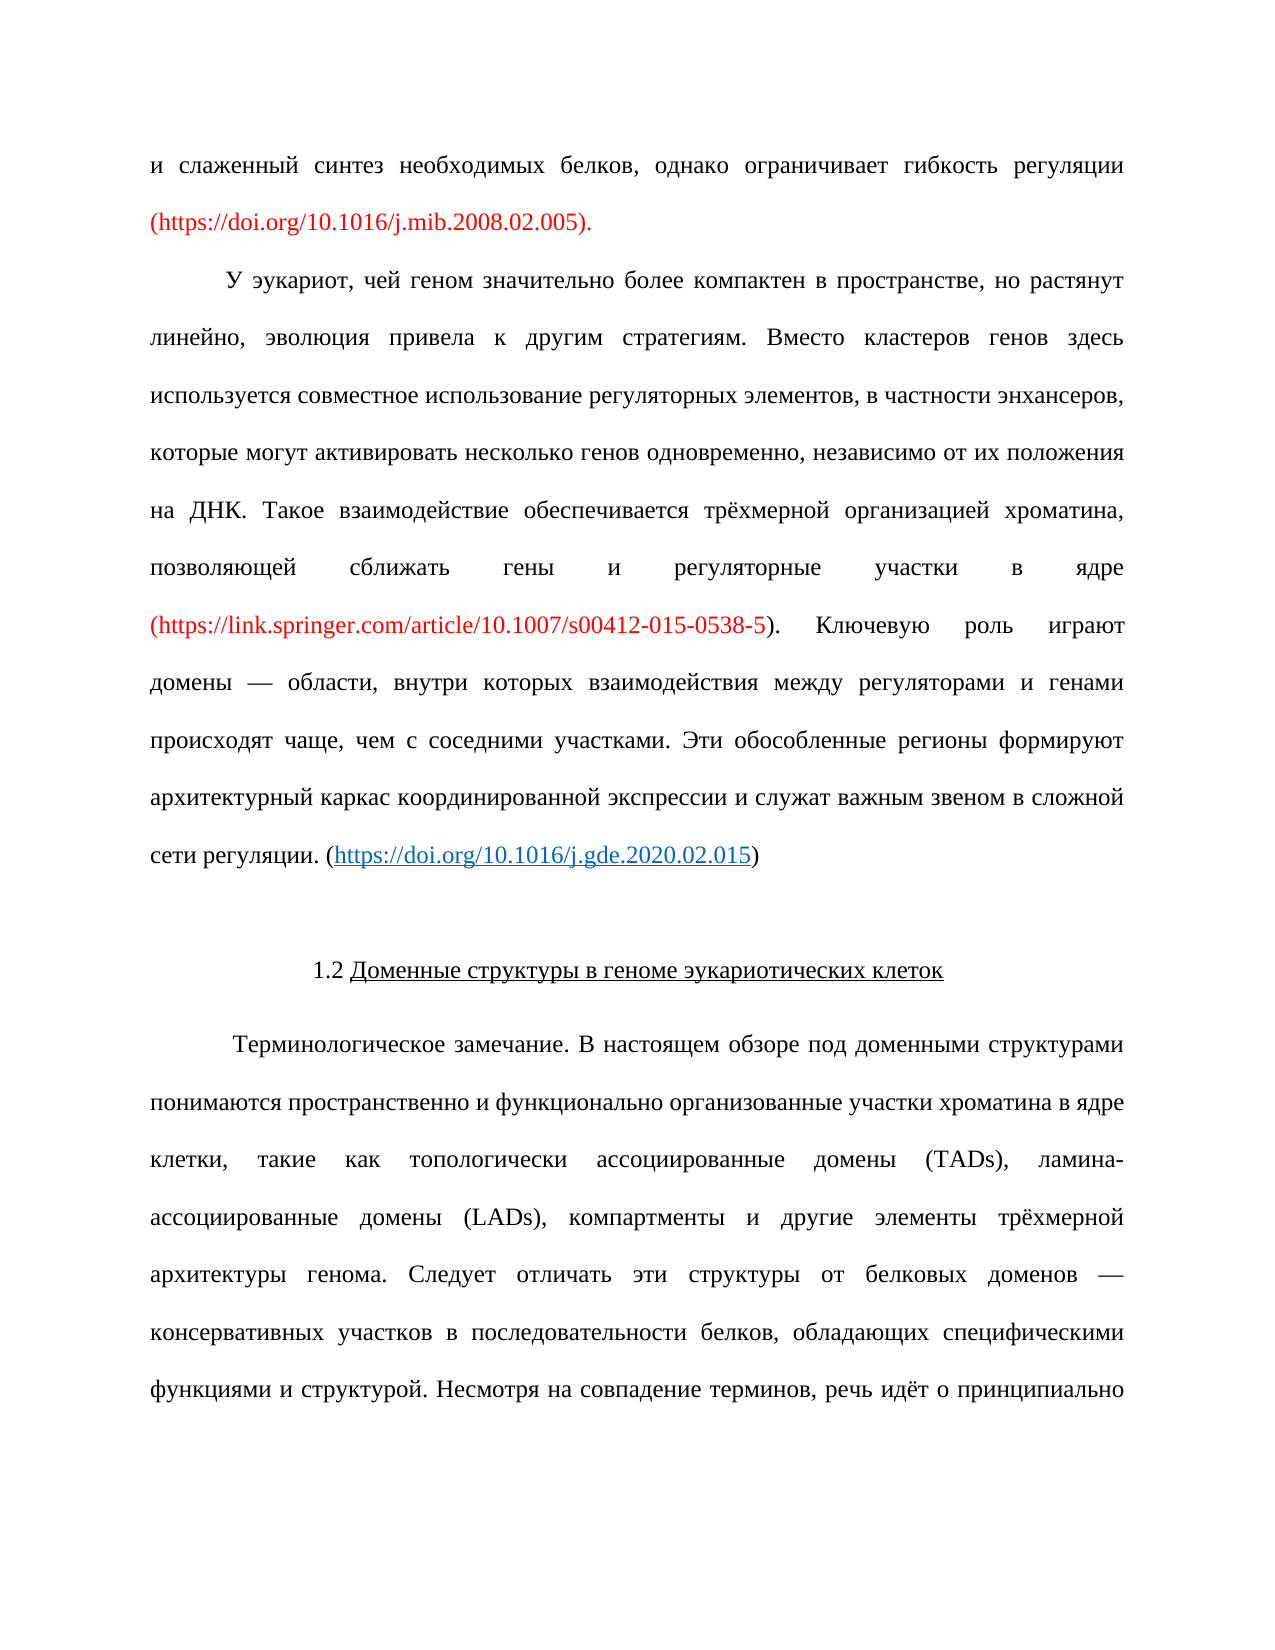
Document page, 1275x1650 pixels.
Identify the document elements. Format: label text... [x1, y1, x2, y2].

list Доменные структуры в геноме эукариотических клеток [312, 955, 1125, 984]
list У эукариот, чей геном значительно более компактен в пространстве, но растянут линейно, эволюция привела к другим стратегиям. Вместо кластеров генов здесь используется совместное использование регуляторных элементов, в частности энхансеров, которые могут активировать несколько генов одновременно, независимо от их положения на ДНК. Такое взаимодействие обеспечивается трёхмерной организацией хроматина, позволяющей сближать гены и регуляторные участки в ядре (https://link.springer.com/article/10.1007/s00412-015-0538-5). Ключевую роль играют домены — области, внутри которых взаимодействия между регуляторами и генами происходят чаще, чем с соседними участками. Эти обособленные регионы формируют архитектурный каркас координированной экспрессии и служат важным звеном в сложной сети регуляции. (https://doi.org/10.1016/j.gde.2020.02.015) [150, 265, 1125, 869]
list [150, 150, 1125, 236]
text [150, 1029, 1125, 1403]
